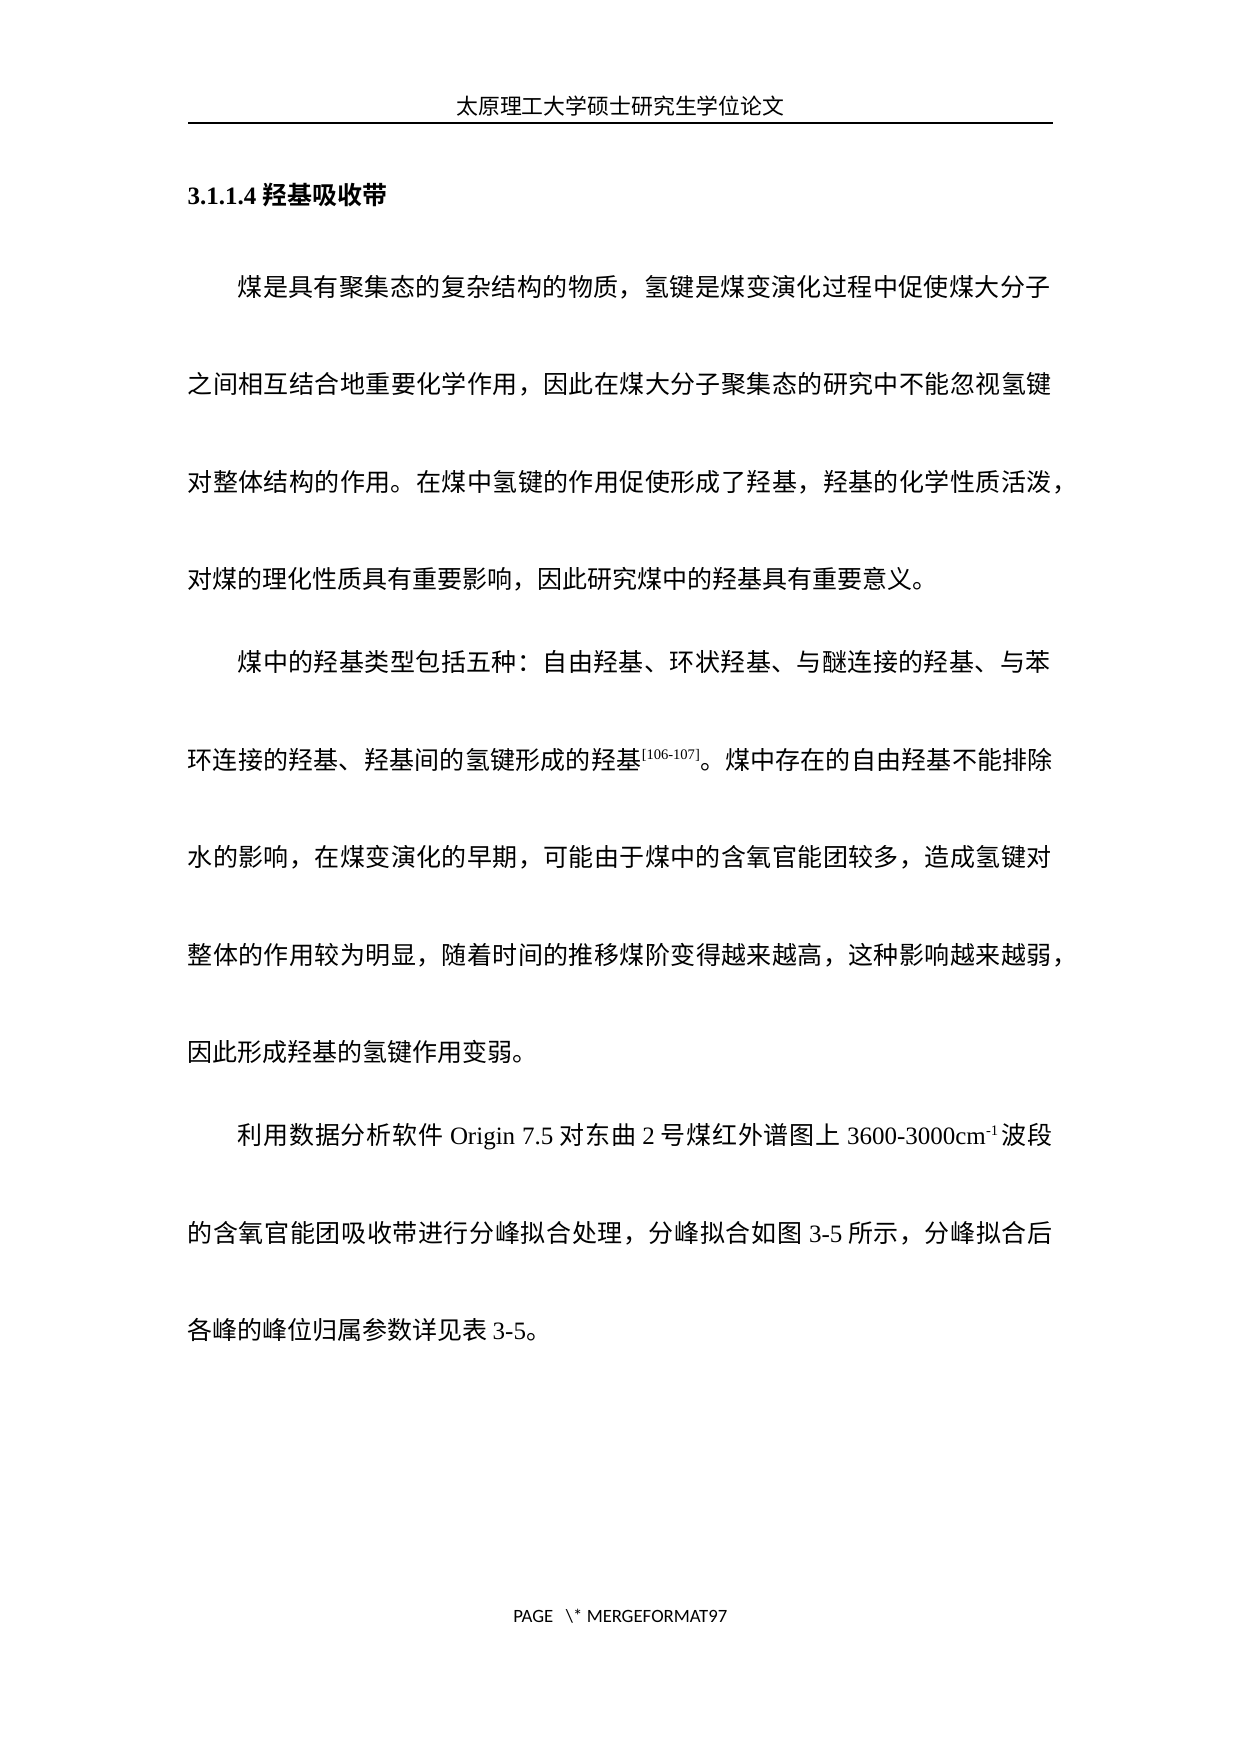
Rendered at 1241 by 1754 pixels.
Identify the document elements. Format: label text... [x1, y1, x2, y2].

text 煤中的羟基类型包括五种：自由羟基、环状羟基、与醚连接的羟基、与苯环连接的羟基、羟基间的氢键形成的羟基[106-107]。煤中存在的自由羟基不能排除水的影响，在煤变演化的早期，可能由于煤中的含氧官能团较多，造成氢键对整体的作用较为明显，随着时间的推移煤阶变得越来越高，这种影响越来越弱，因此形成羟基的氢键作用变弱。 [187, 628, 1053, 1083]
text 3.1.1.4 羟基吸收带 [187, 161, 1053, 226]
text 利用数据分析软件Origin 7.5对东曲2号煤红外谱图上3600-3000cm-1波段的含氧官能团吸收带进行分峰拟合处理，分峰拟合如图3-5所示，分峰拟合后各峰的峰位归属参数详见表3-5。 [187, 1101, 1053, 1361]
text 煤是具有聚集态的复杂结构的物质，氢键是煤变演化过程中促使煤大分子之间相互结合地重要化学作用，因此在煤大分子聚集态的研究中不能忽视氢键对整体结构的作用。在煤中氢键的作用促使形成了羟基，羟基的化学性质活泼，对煤的理化性质具有重要影响，因此研究煤中的羟基具有重要意义。 [187, 253, 1053, 610]
